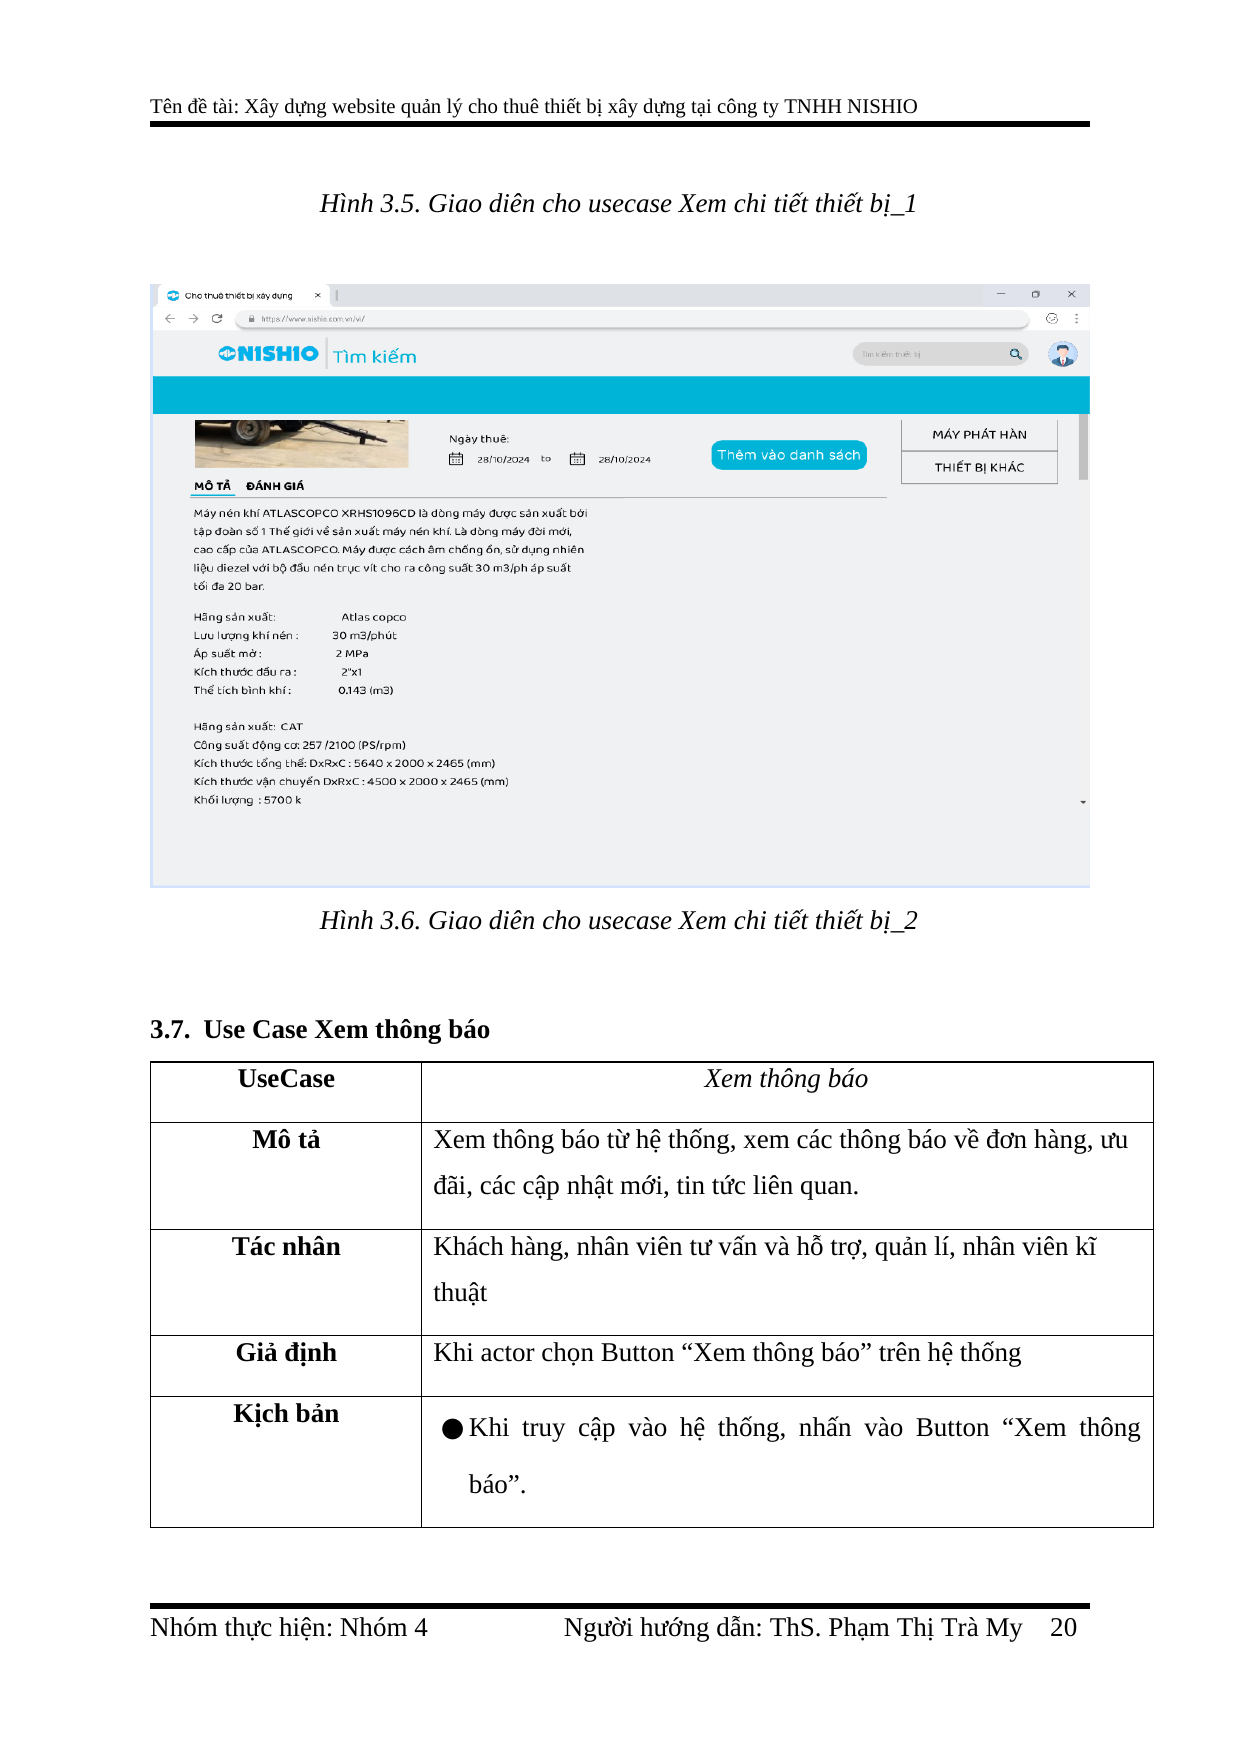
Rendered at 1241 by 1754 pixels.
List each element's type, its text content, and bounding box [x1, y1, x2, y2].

picture [150, 284, 1090, 888]
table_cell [422, 1397, 1153, 1527]
table_cell Mô tả [151, 1123, 421, 1228]
subtitle Hình 3.5. Giao diên cho usecase Xem chi tiết thiết bị_1 [150, 188, 1090, 219]
table_cell Tác nhân [151, 1230, 421, 1335]
table_cell Xem thông báo từ hệ thống, xem các thông báo về đơn hàng, ưu đãi, các cập nhật mới, tin tức liên quan. [422, 1123, 1153, 1228]
table_cell Khi actor chọn Button “Xem thông báo” trên hệ thống [422, 1336, 1153, 1396]
table_cell Khách hàng, nhân viên tư vấn và hỗ trợ, quản lí, nhân viên kĩ thuật [422, 1230, 1153, 1335]
table_cell Giả định [151, 1336, 421, 1396]
subtitle Use Case Xem thông báo [150, 1013, 1090, 1044]
table_header Xem thông báo [422, 1063, 1153, 1122]
subtitle Hình 3.6. Giao diên cho usecase Xem chi tiết thiết bị_2 [150, 904, 1090, 935]
table_header UseCase [151, 1063, 421, 1122]
table_cell Kịch bản [151, 1397, 421, 1527]
